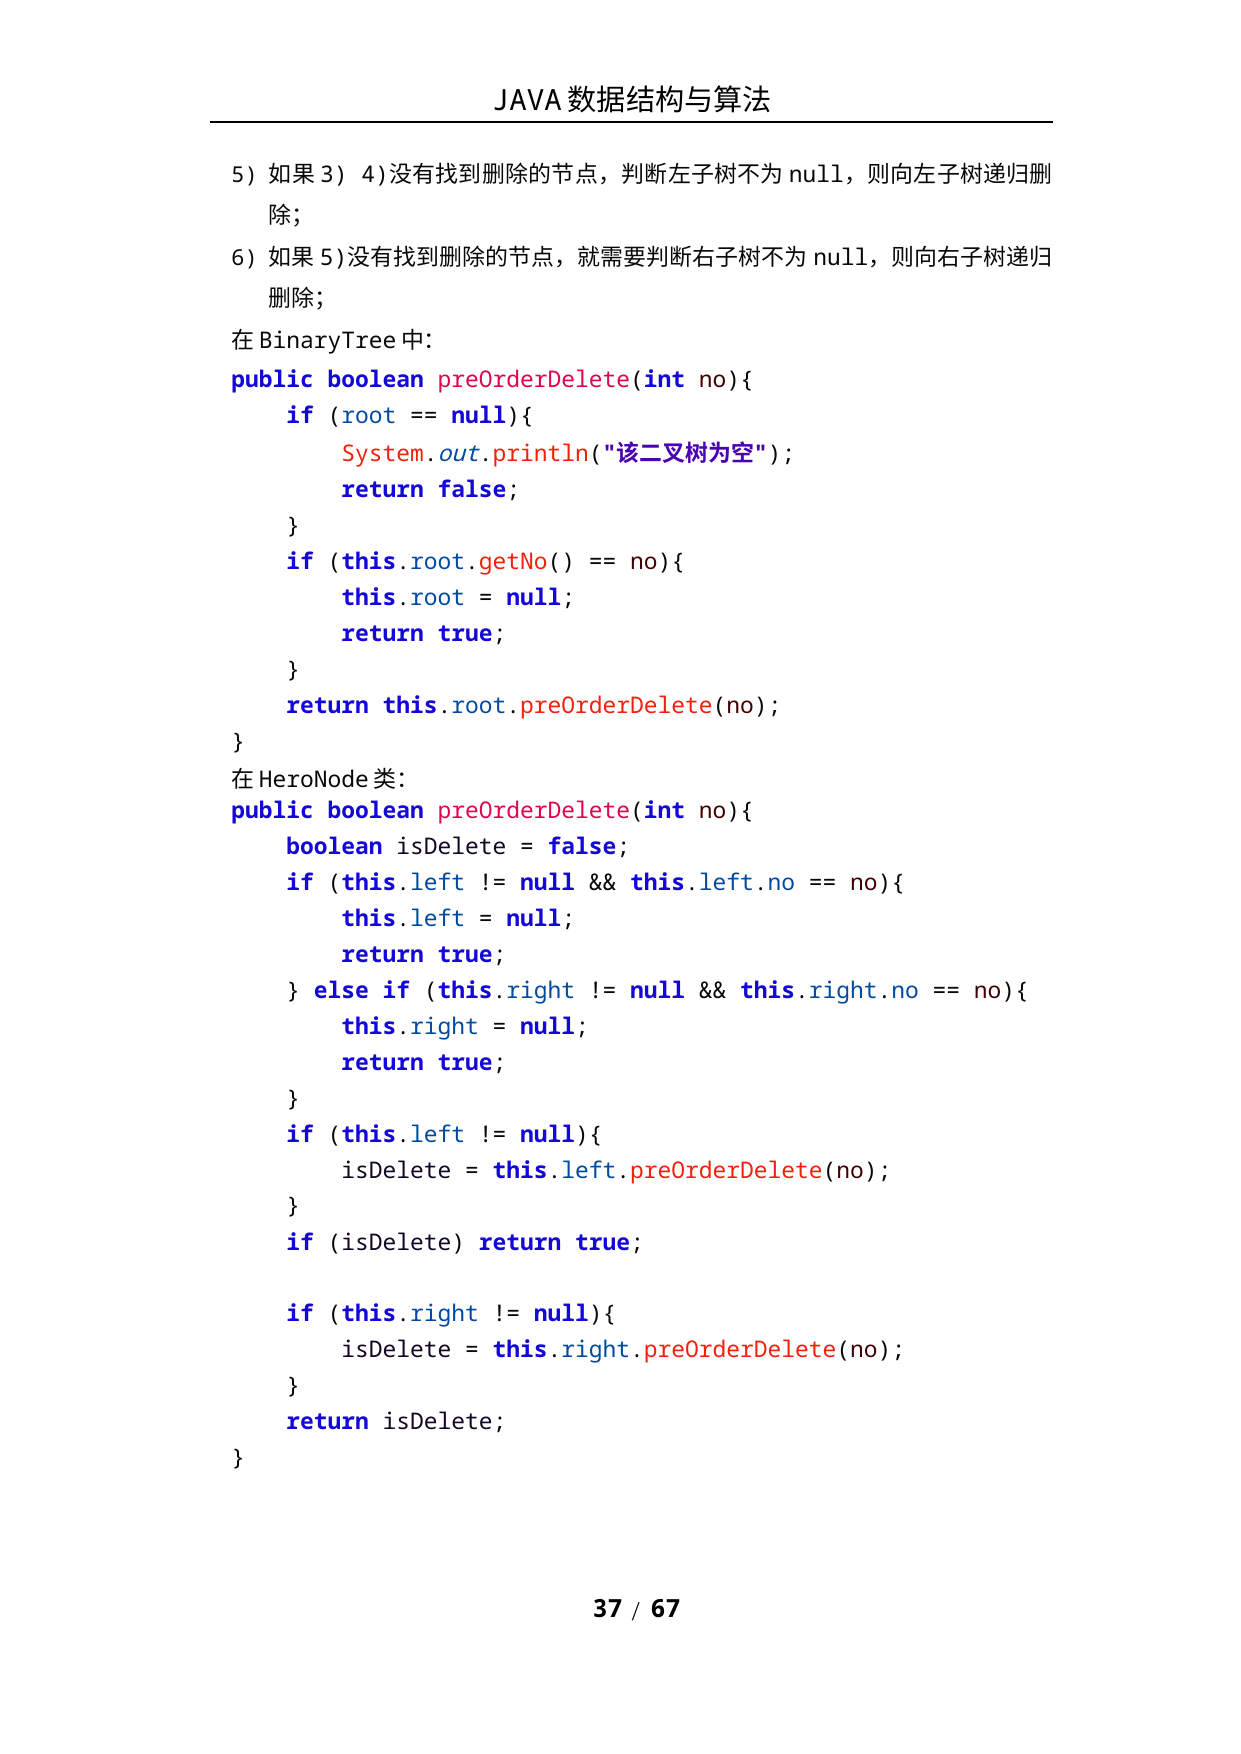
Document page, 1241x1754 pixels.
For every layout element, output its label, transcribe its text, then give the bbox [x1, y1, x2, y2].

list 如果5)没有找到删除的节点，就需要判断右子树不为null，则向右子树递归删除； [231, 238, 1053, 313]
text 在BinaryTree中： [231, 322, 1053, 355]
list 如果3) 4)没有找到删除的节点，判断左子树不为null，则向左子树递归删除； [231, 156, 1053, 230]
text public boolean preOrderDelete(int no){ boolean isDelete = false; if (this.left != null && this.left.no == no){ this.left = null; return true; } else if (this.right != null && this.right.no == no){ this.right = null; return true; } if (this.left != null){ isDelete = this.left.preOrderDelete(no); } if (isDelete) return true; if (this.right != null){ isDelete = this.right.preOrderDelete(no); } return isDelete; } [231, 794, 1053, 1472]
text 在HeroNode类： [231, 761, 1053, 794]
text public boolean preOrderDelete(int no){ if (root == null){ System.out.println("该二叉树为空"); return false; } if (this.root.getNo() == no){ this.root = null; return true; } return this.root.preOrderDelete(no); } [231, 363, 1053, 756]
